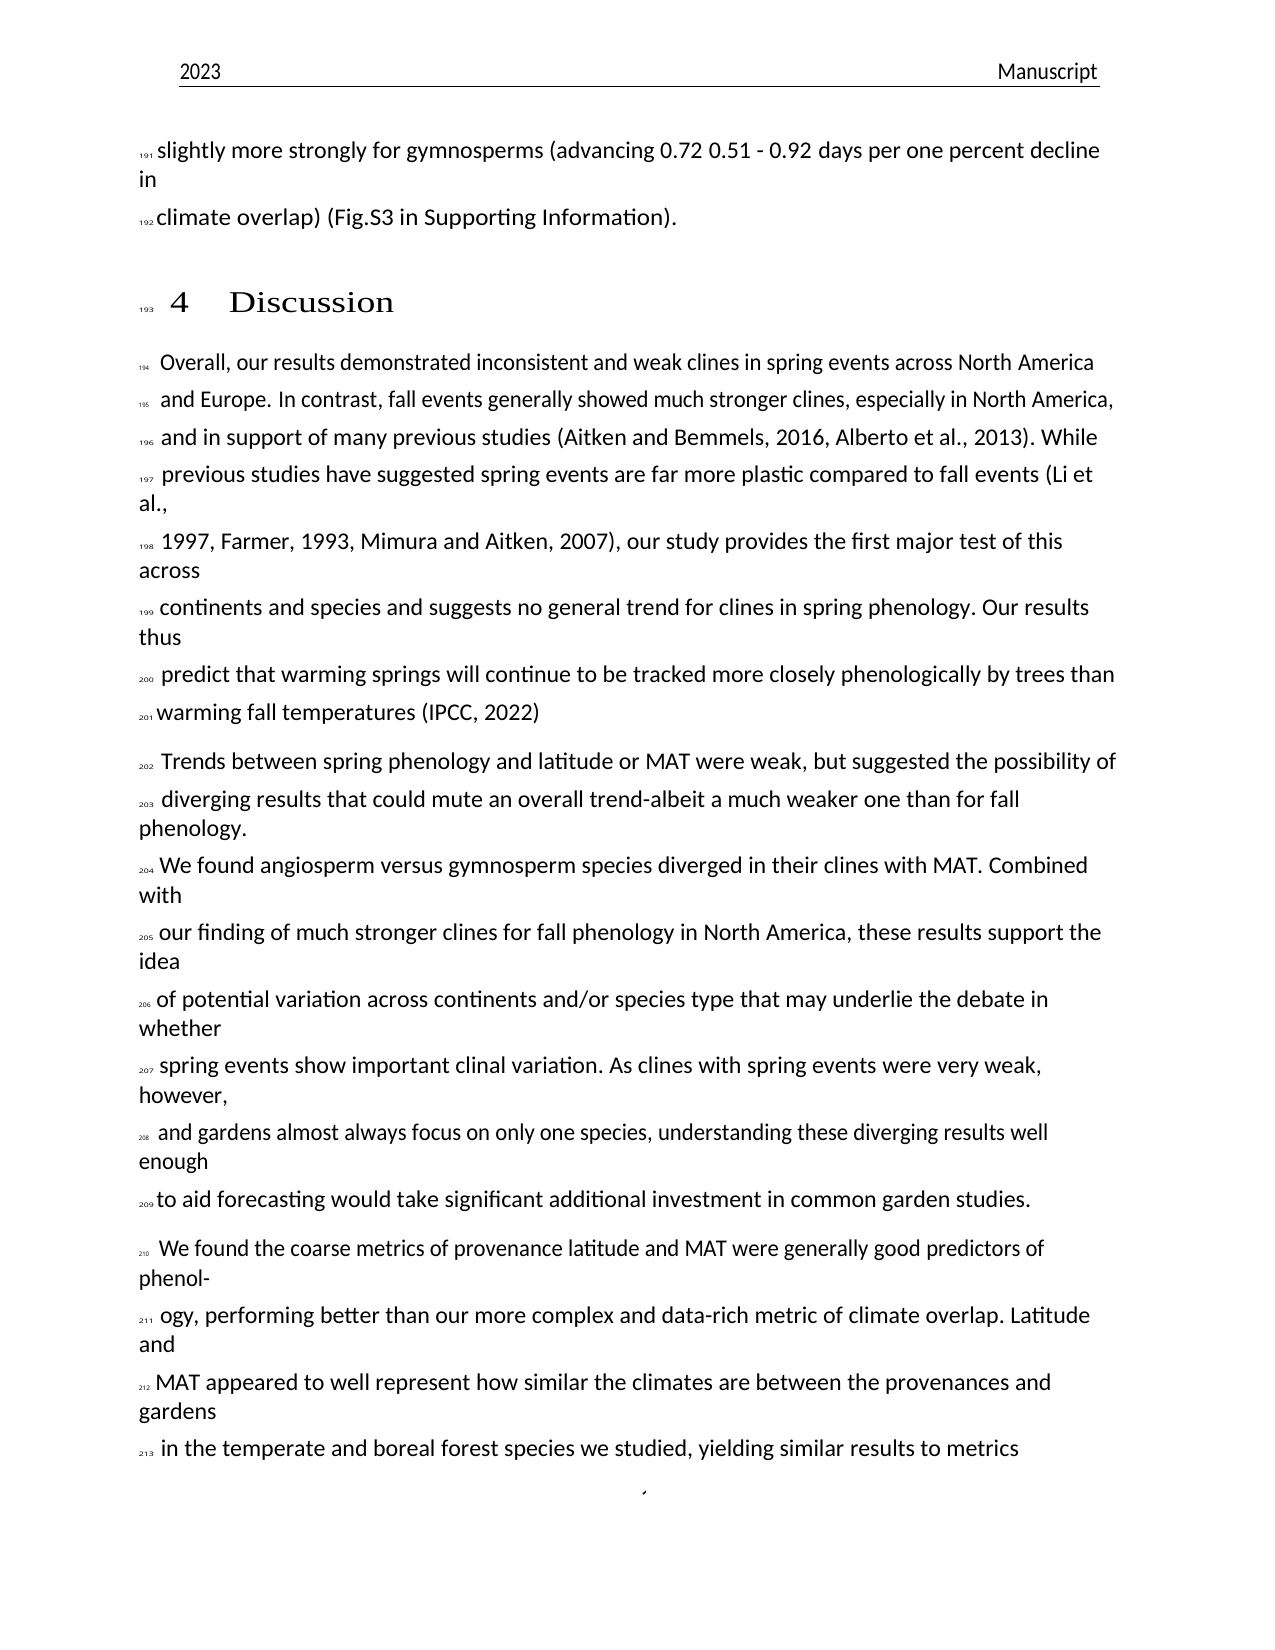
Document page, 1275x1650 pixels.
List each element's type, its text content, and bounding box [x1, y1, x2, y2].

text 206 of potential variation across continents and/or species type that may underlie the debate in whether [139, 984, 1117, 1042]
text 194 Overall, our results demonstrated inconsistent and weak clines in spring events across North America [139, 347, 1117, 376]
text 211 ogy, performing better than our more complex and data-rich metric of climate overlap. Latitude and [139, 1300, 1117, 1359]
text 196 and in support of many previous studies (Aitken and Bemmels, 2016, Alberto et al., 2013). While [139, 422, 1117, 451]
text 212 MAT appeared to well represent how similar the climates are between the provenances and gardens [139, 1367, 1117, 1425]
text 197 previous studies have suggested spring events are far more plastic compared to fall events (Li et al., [139, 459, 1117, 518]
text 192 climate overlap) (Fig.S3 in Supporting Information). [139, 202, 1117, 231]
text 191 slightly more strongly for gymnosperms (advancing 0.72 0.51 - 0.92 days per one percent decline in [139, 135, 1117, 194]
text 200 predict that warming springs will continue to be tracked more closely phenologically by trees than [139, 659, 1117, 688]
text 195 and Europe. In contrast, fall events generally showed much stronger clines, especially in North America, [139, 384, 1117, 414]
text 199 continents and species and suggests no general trend for clines in spring phenology. Our results thus [139, 592, 1117, 651]
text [139, 1433, 1117, 1463]
text 208 and gardens almost always focus on only one species, understanding these diverging results well enough [139, 1117, 1117, 1176]
text 202 Trends between spring phenology and latitude or MAT were weak, but suggested the possibility of [139, 746, 1117, 776]
text 201 warming fall temperatures (IPCC, 2022) [139, 697, 1117, 726]
text 210 We found the coarse metrics of provenance latitude and MAT were generally good predictors of phenol- [139, 1233, 1117, 1292]
text 209 to aid forecasting would take significant additional investment in common garden studies. [139, 1184, 1117, 1213]
text 204 We found angiosperm versus gymnosperm species diverged in their clines with MAT. Combined with [139, 850, 1117, 909]
text 205 our finding of much stronger clines for fall phenology in North America, these results support the idea [139, 917, 1117, 976]
text 207 spring events show important clinal variation. As clines with spring events were very weak, however, [139, 1050, 1117, 1109]
text 203 diverging results that could mute an overall trend-albeit a much weaker one than for fall phenology. [139, 784, 1117, 842]
text 193 4 Discussion [139, 284, 1117, 318]
text 198 1997, Farmer, 1993, Mimura and Aitken, 2007), our study provides the first major test of this across [139, 526, 1117, 584]
